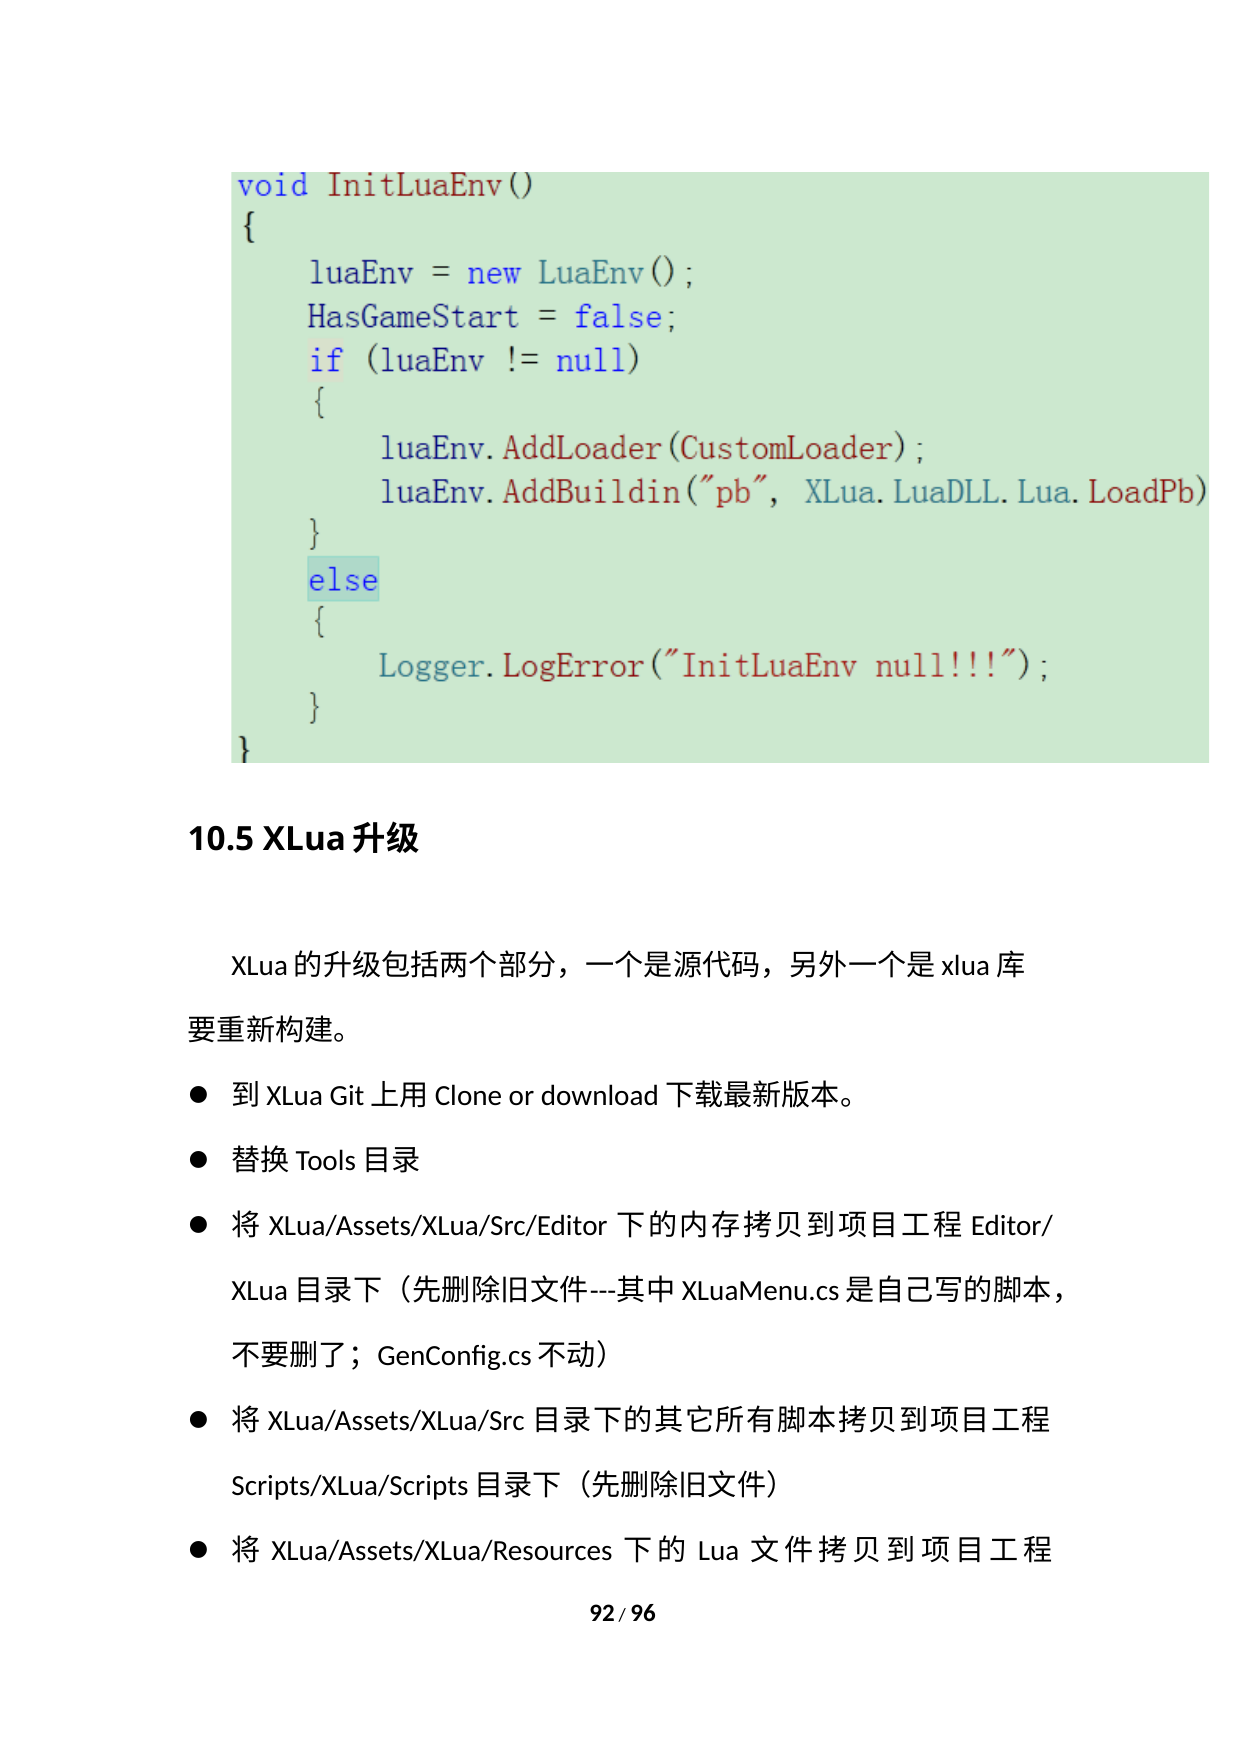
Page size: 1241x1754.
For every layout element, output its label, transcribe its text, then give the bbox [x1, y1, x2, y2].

list 将XLua/Assets/XLua/Src/Editor下的内存拷贝到项目工程Editor/XLua目录下（先删除旧文件---其中XLuaMenu.cs是自己写的脚本，不要删了；GenConfig.cs不动） [187, 1191, 1053, 1386]
subtitle 10.5 XLua升级 [187, 803, 1053, 868]
list 到XLua Git上用Clone or download下载最新版本。 [187, 1061, 1053, 1126]
list 替换Tools目录 [187, 1126, 1053, 1191]
picture [231, 172, 1210, 763]
text XLua的升级包括两个部分，一个是源代码，另外一个是xlua库要重新构建。 [187, 931, 1053, 1061]
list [187, 1516, 1053, 1581]
list 将XLua/Assets/XLua/Src目录下的其它所有脚本拷贝到项目工程Scripts/XLua/Scripts目录下（先删除旧文件） [187, 1386, 1053, 1516]
